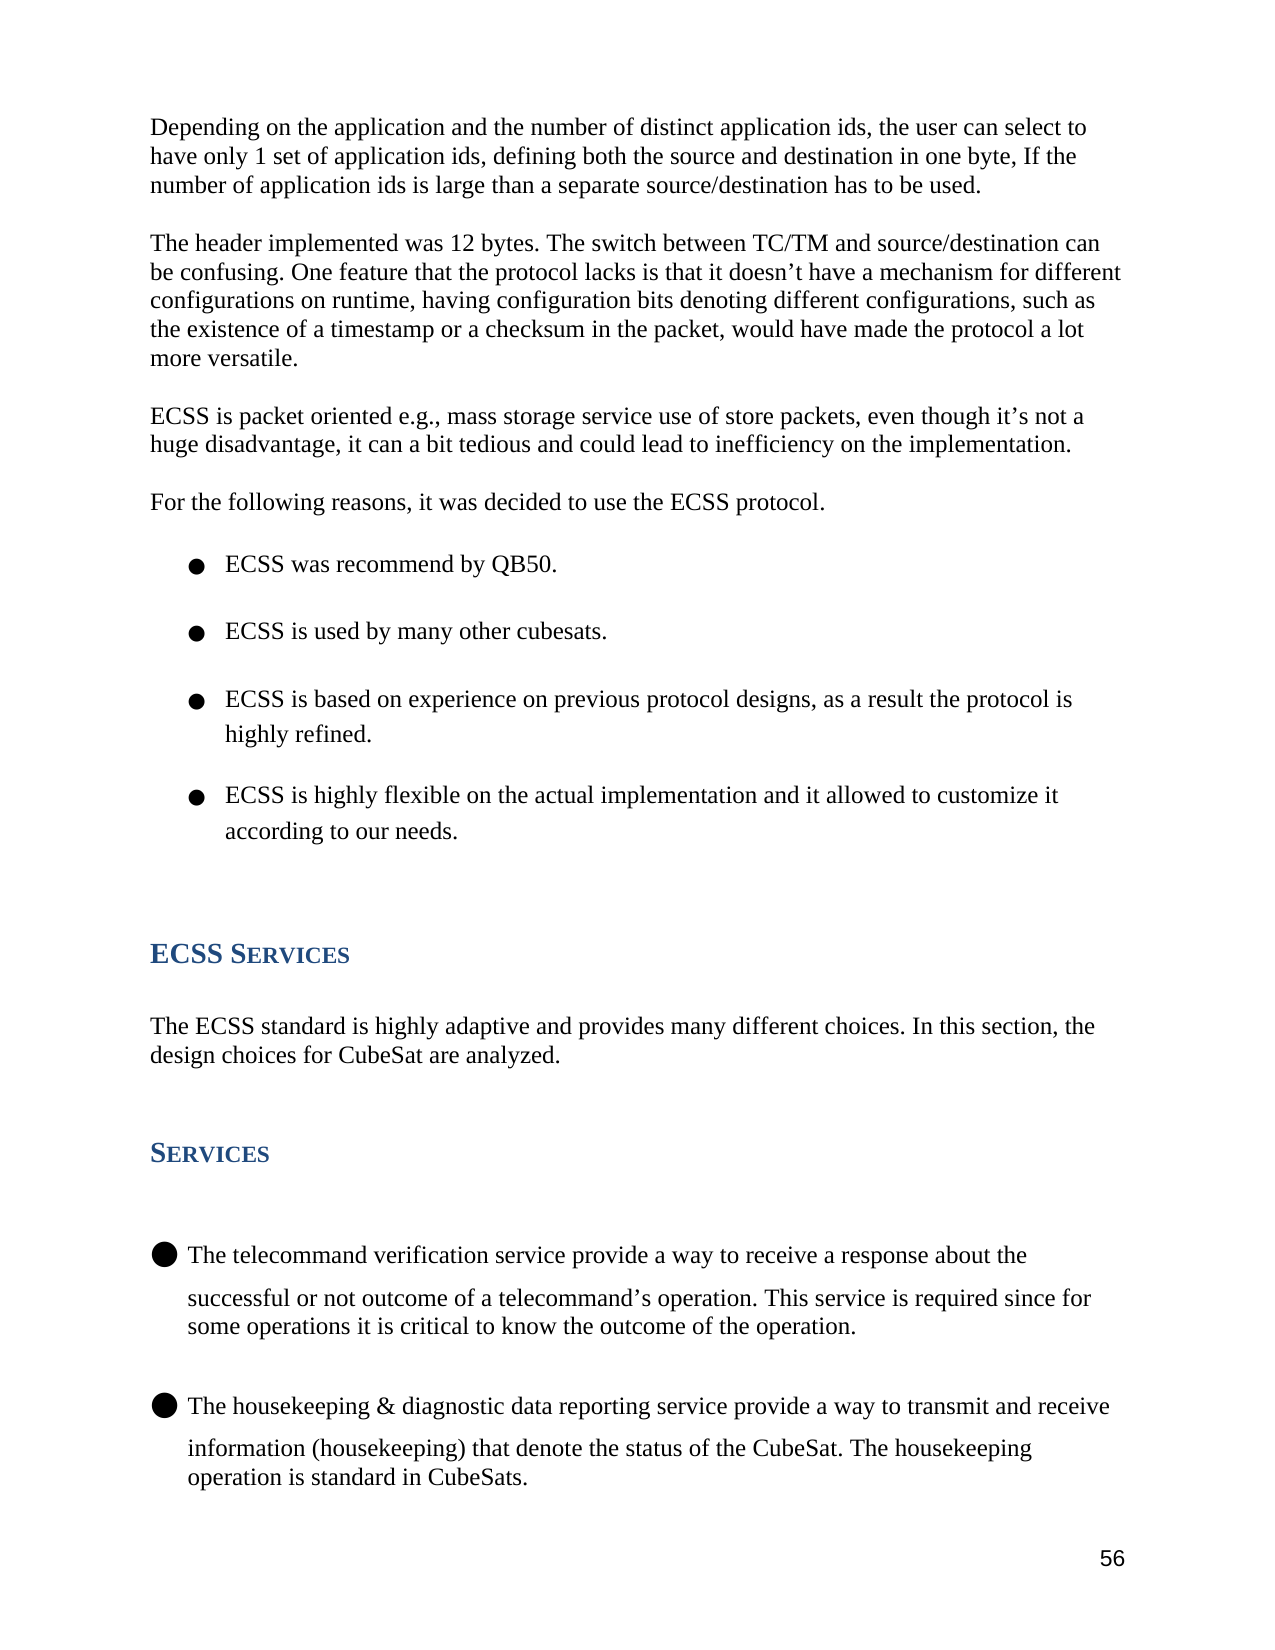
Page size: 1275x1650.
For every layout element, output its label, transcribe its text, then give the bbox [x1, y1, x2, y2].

text ECSS is packet oriented e.g., mass storage service use of store packets, even though it’s not a huge disadvantage, it can a bit tedious and could lead to inefficiency on the implementation. [150, 401, 1125, 458]
list ECSS was recommend by QB50. [187, 541, 1125, 584]
list The telecommand verification service provide a way to receive a response about the successful or not outcome of a telecommand’s operation. This service is required since for some operations it is critical to know the outcome of the operation. [150, 1214, 1125, 1340]
text Depending on the application and the number of distinct application ids, the user can select to have only 1 set of application ids, defining both the source and destination in one byte, If the number of application ids is large than a separate source/destination has to be used. [150, 112, 1125, 199]
list ECSS is based on experience on previous protocol designs, as a result the protocol is highly refined. [187, 677, 1125, 748]
subtitle Services [150, 1135, 1089, 1168]
text For the following reasons, it was decided to use the ECSS protocol. [150, 487, 1125, 516]
list The housekeeping & diagnostic data reporting service provide a way to transmit and receive information (housekeeping) that denote the status of the CubeSat. The housekeeping operation is standard in CubeSats. [150, 1365, 1125, 1491]
text The header implemented was 12 bytes. The switch between TC/TM and source/destination can be confusing. One feature that the protocol lacks is that it doesn’t have a mechanism for different configurations on runtime, having configuration bits denoting different configurations, such as the existence of a timestamp or a checksum in the packet, would have made the protocol a lot more versatile. [150, 228, 1125, 372]
text The ECSS standard is highly adaptive and provides many different choices. In this section, the design choices for CubeSat are analyzed. [150, 1011, 1125, 1069]
subtitle ECSS Services [150, 936, 1089, 969]
list ECSS is highly flexible on the actual implementation and it allowed to customize it according to our needs. [187, 773, 1125, 844]
list ECSS is used by many other cubesats. [187, 609, 1125, 652]
